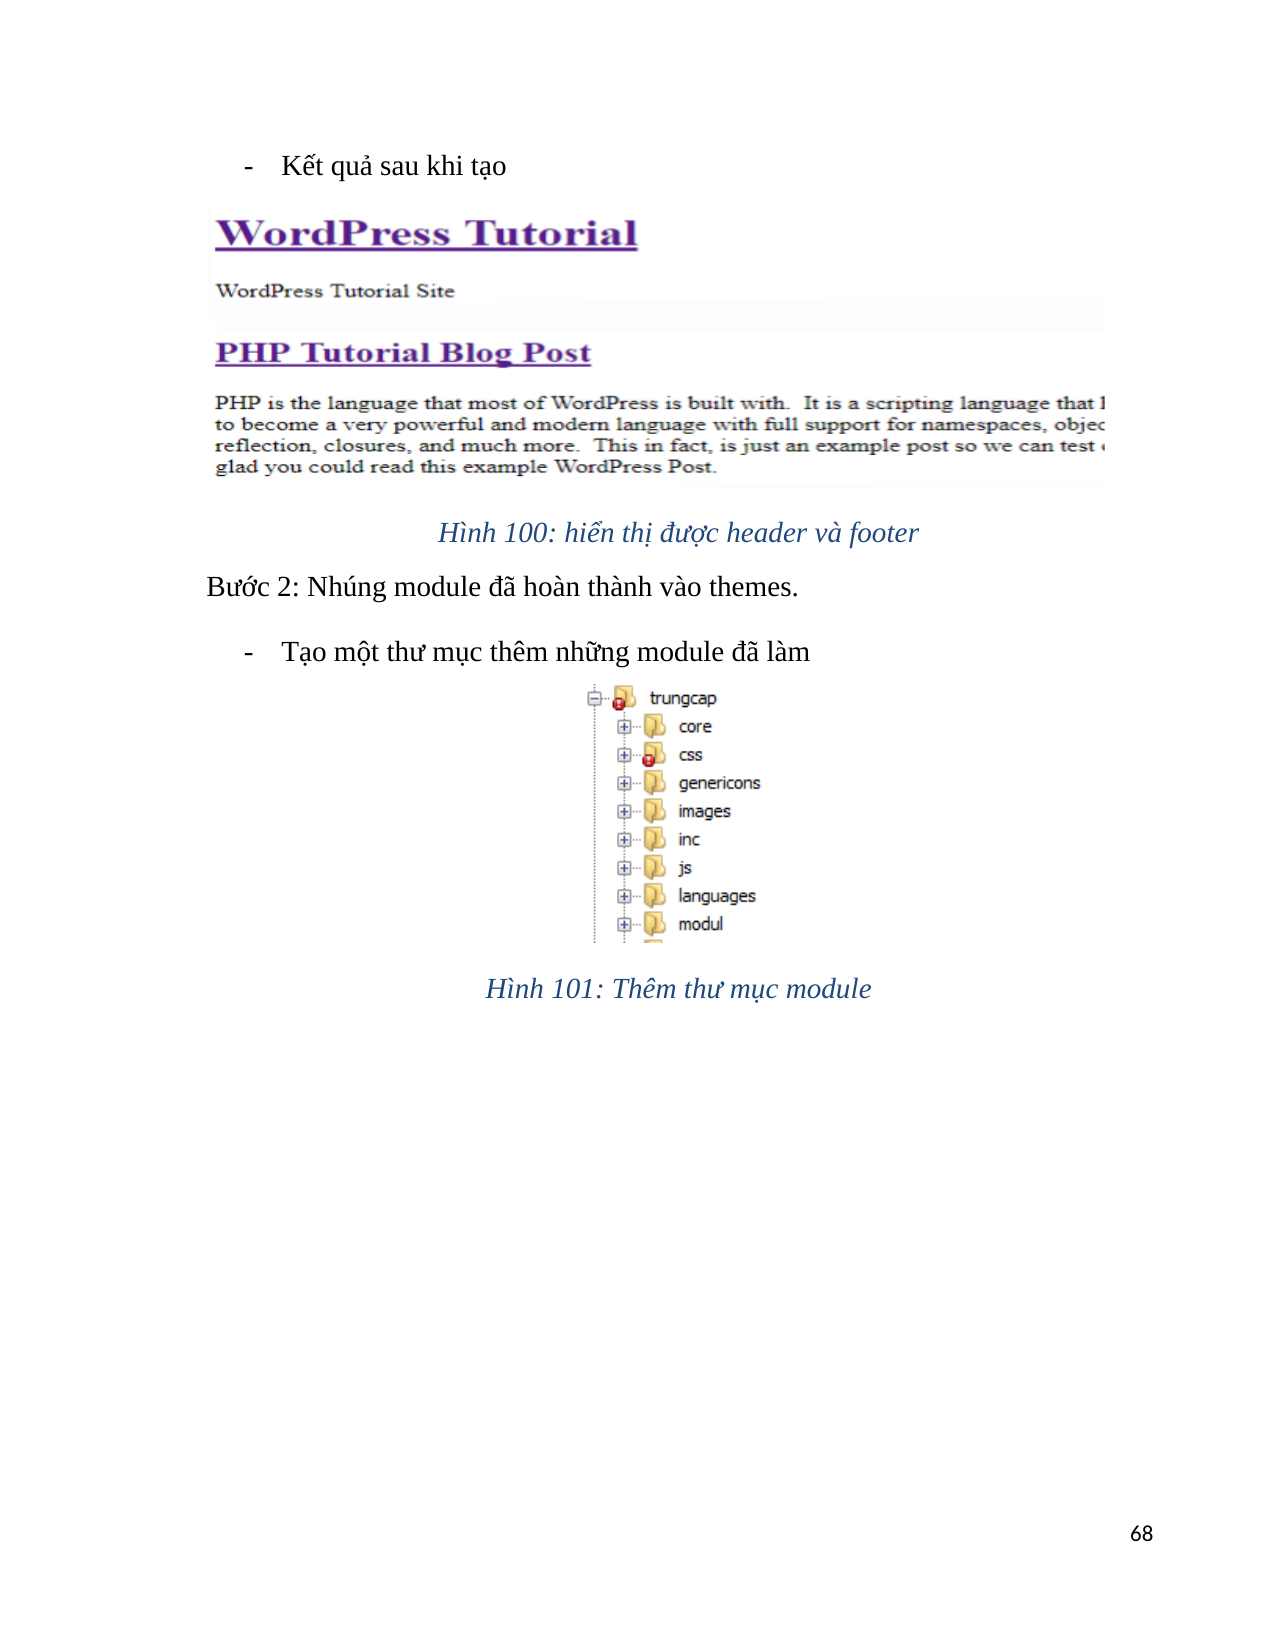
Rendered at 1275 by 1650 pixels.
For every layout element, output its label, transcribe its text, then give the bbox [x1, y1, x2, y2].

list Kết quả sau khi tạo [244, 148, 1153, 181]
text Hình 100: hiển thị được header và footer [206, 515, 1153, 548]
text Bước 2: Nhúng module đã hoàn thành vào themes. [206, 569, 1153, 603]
text Hình 101: Thêm thư mục module [206, 972, 1153, 1005]
picture [206, 207, 1105, 490]
picture [580, 684, 854, 943]
list Tạo một thư mục thêm những module đã làm [244, 634, 1153, 668]
